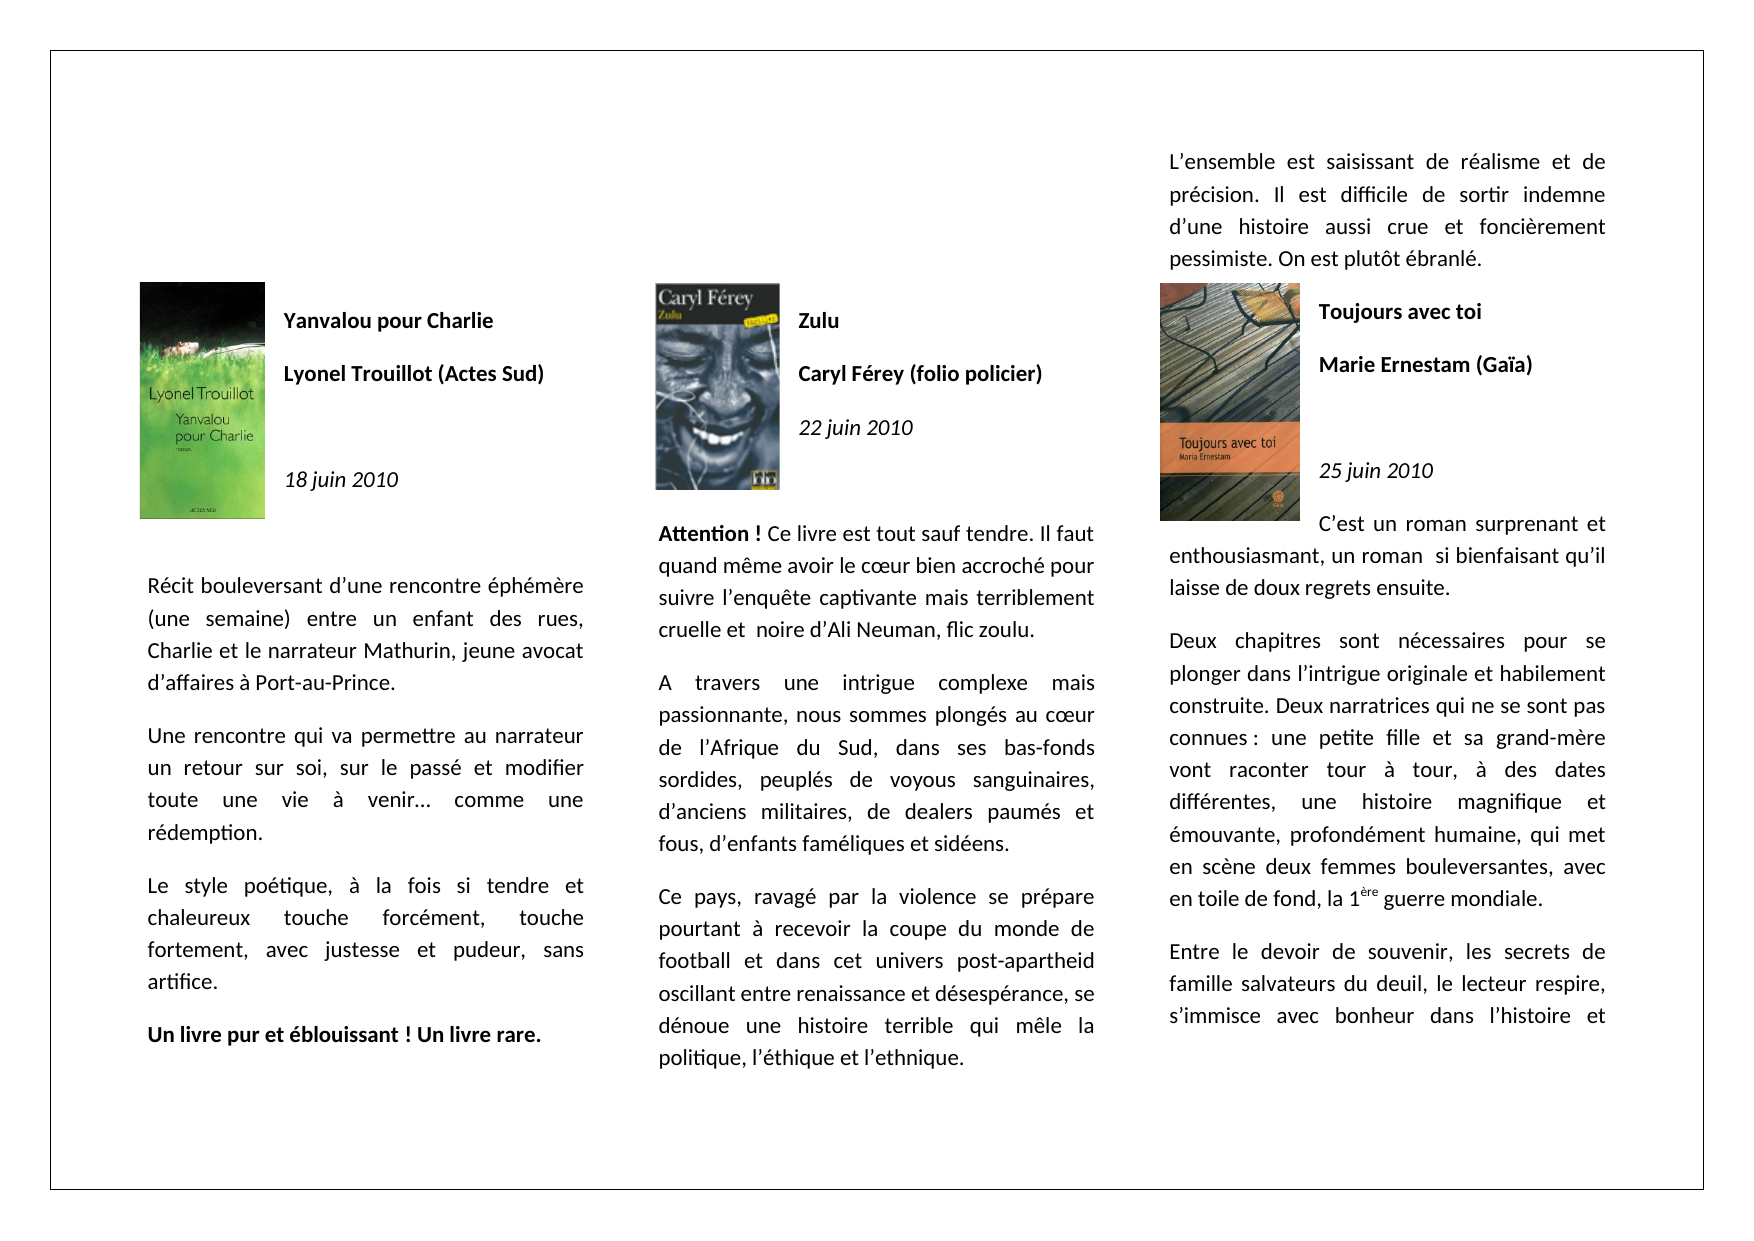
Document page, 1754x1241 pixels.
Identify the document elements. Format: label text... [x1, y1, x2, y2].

picture [655, 283, 780, 490]
text Yanvalou pour Charlie [265, 307, 584, 334]
text Lyonel Trouillot (Actes Sud) [265, 359, 584, 388]
text Une rencontre qui va permettre au narrateur un retour sur soi, sur le passé et modifier toute une vie à venir… comme une rédemption. [147, 721, 584, 846]
text Un livre pur et éblouissant ! Un livre rare. [147, 1020, 584, 1048]
text C’est un roman surprenant et enthousiasmant, un roman si bienfaisant qu’il laisse de doux regrets ensuite. [1169, 509, 1606, 602]
text 22 juin 2010 [780, 413, 1095, 441]
text Marie Ernestam (Gaïa) [1300, 350, 1606, 378]
text 18 juin 2010 [265, 466, 584, 494]
text L’ensemble est saisissant de réalisme et de précision. Il est difficile de sortir indemne d’une histoire aussi crue et foncièrement pessimiste. On est plutôt ébranlé. [1169, 147, 1606, 272]
text Attention ! Ce livre est tout sauf tendre. Il faut quand même avoir le cœur bien accroché pour suivre l’enquête captivante mais terriblement cruelle et noire d’Ali Neuman, flic zoulu. [658, 519, 1095, 643]
text Caryl Férey (folio policier) [780, 359, 1095, 388]
text Le style poétique, à la fois si tendre et chaleureux touche forcément, touche fortement, avec justesse et pudeur, sans artifice. [147, 871, 584, 995]
picture [139, 282, 265, 517]
picture [1160, 283, 1300, 518]
text A travers une intrigue complexe mais passionnante, nous sommes plongés au cœur de l’Afrique du Sud, dans ses bas-fonds sordides, peuplés de voyous sanguinaires, d’anciens militaires, de dealers paumés et fous, d’enfants faméliques et sidéens. [658, 668, 1095, 857]
text Récit bouleversant d’une rencontre éphémère (une semaine) entre un enfant des rues, Charlie et le narrateur Mathurin, jeune avocat d’affaires à Port-au-Prince. [147, 572, 584, 696]
text 25 juin 2010 [1300, 456, 1606, 484]
text Toujours avec toi [1300, 297, 1606, 325]
text Zulu [780, 307, 1095, 334]
text Deux chapitres sont nécessaires pour se plonger dans l’intrigue originale et habilement construite. Deux narratrices qui ne se sont pas connues : une petite fille et sa grand-mère vont raconter tour à tour, à des dates différentes, une histoire magnifique et émouvante, profondément humaine, qui met en scène deux femmes bouleversantes, avec en toile de fond, la 1ère guerre mondiale. [1169, 627, 1606, 912]
text Ce pays, ravagé par la violence se prépare pourtant à recevoir la coupe du monde de football et dans cet univers post-apartheid oscillant entre renaissance et désespérance, se dénoue une histoire terrible qui mêle la politique, l’éthique et l’ethnique. [658, 882, 1095, 1071]
